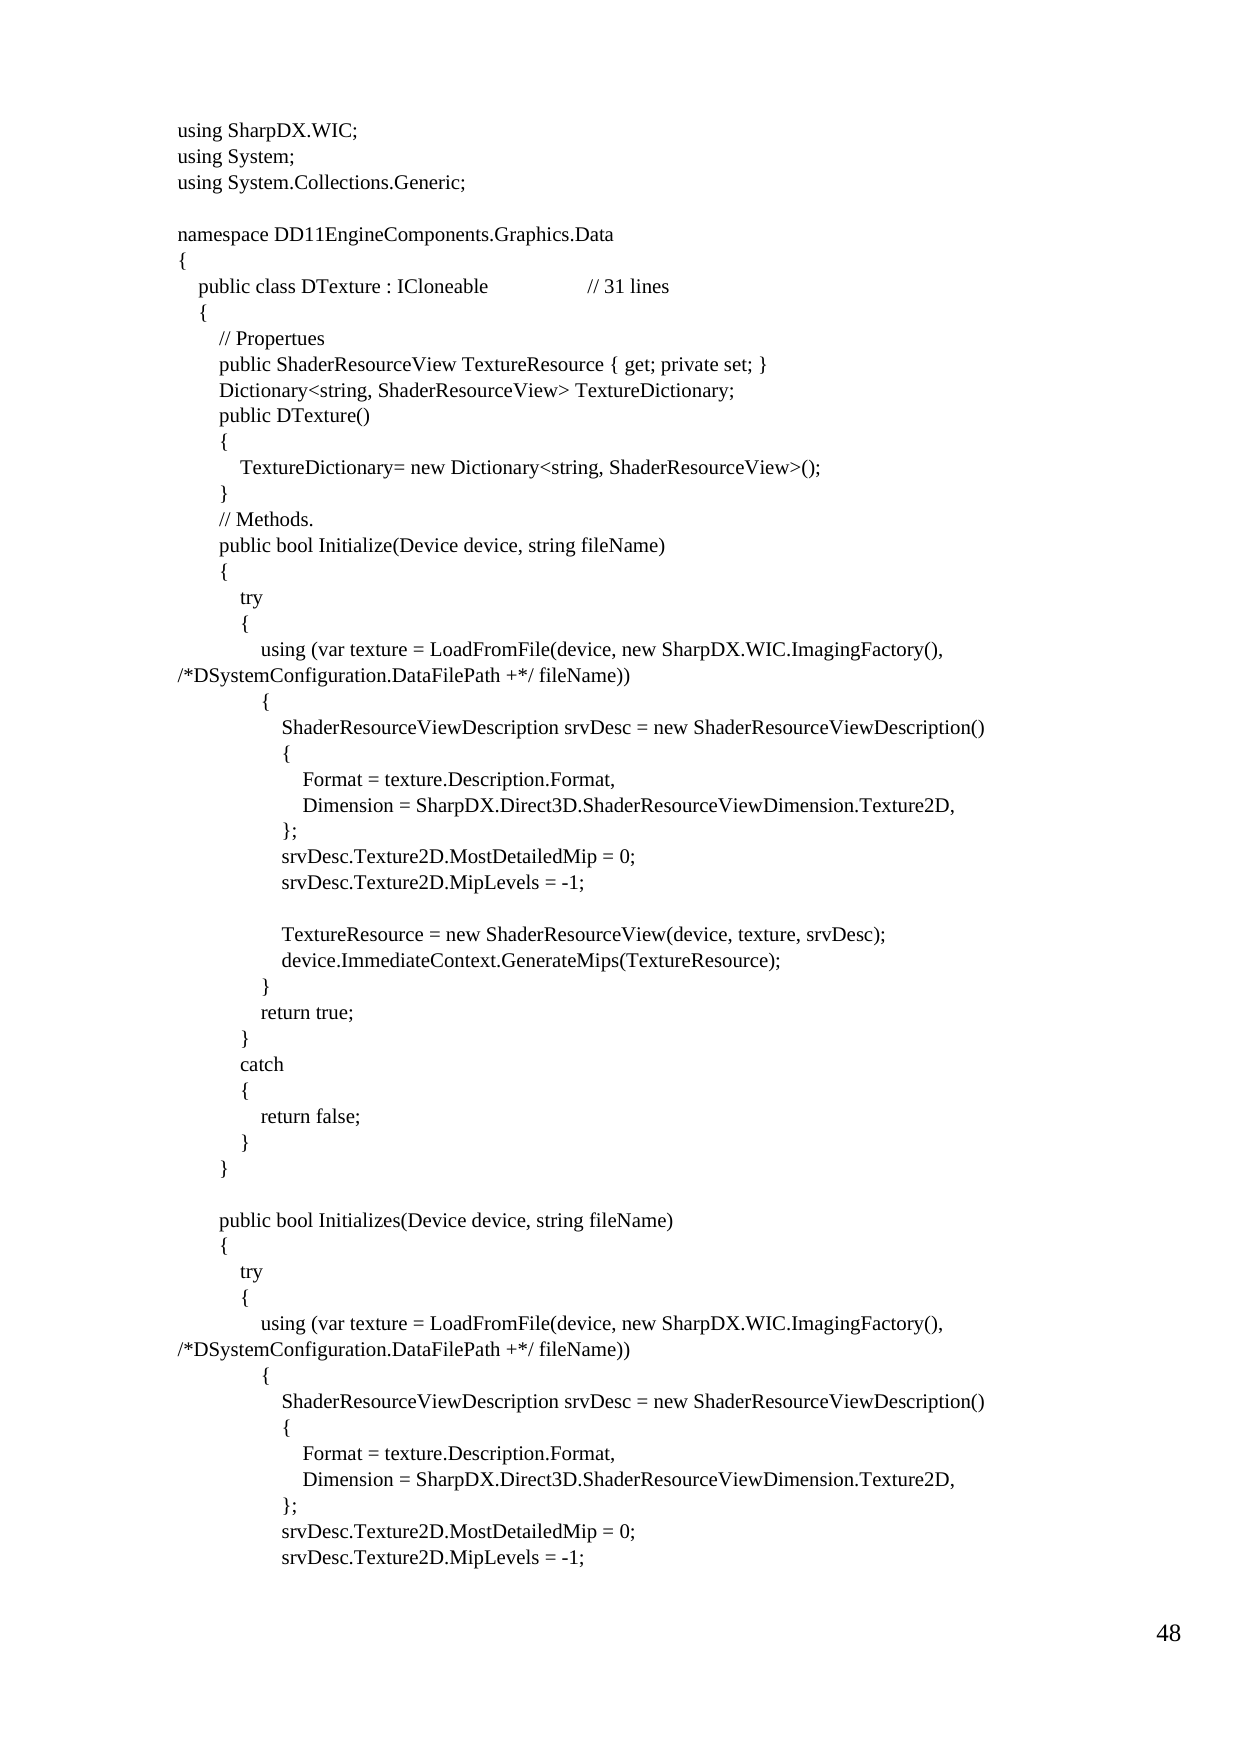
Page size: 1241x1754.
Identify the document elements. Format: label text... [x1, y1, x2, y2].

text public bool Initializes(Device device, string fileName) [177, 1207, 1181, 1232]
text } [177, 1130, 1181, 1154]
text { [177, 689, 1181, 713]
text using (var texture = LoadFromFile(device, new SharpDX.WIC.ImagingFactory(), /*DSystemConfiguration.DataFilePath +*/ fileName)) [177, 1311, 1181, 1361]
text { [177, 1285, 1181, 1309]
text { [177, 1078, 1181, 1102]
text ShaderResourceViewDescription srvDesc = new ShaderResourceViewDescription() [177, 715, 1181, 739]
text Format = texture.Description.Format, [177, 767, 1181, 791]
text Dimension = SharpDX.Direct3D.ShaderResourceViewDimension.Texture2D, [177, 792, 1181, 817]
text } [177, 481, 1181, 505]
text { [177, 300, 1181, 324]
text Dictionary<string, ShaderResourceView> TextureDictionary; [177, 377, 1181, 402]
text srvDesc.Texture2D.MipLevels = -1; [177, 870, 1181, 894]
text try [177, 1259, 1181, 1283]
text Dimension = SharpDX.Direct3D.ShaderResourceViewDimension.Texture2D, [177, 1467, 1181, 1491]
text } [177, 1156, 1181, 1180]
text public ShaderResourceView TextureResource { get; private set; } [177, 352, 1181, 376]
text device.ImmediateContext.GenerateMips(TextureResource); [177, 948, 1181, 972]
text // Methods. [177, 507, 1181, 531]
text srvDesc.Texture2D.MipLevels = -1; [177, 1545, 1181, 1569]
text { [177, 1415, 1181, 1439]
text { [177, 429, 1181, 453]
text srvDesc.Texture2D.MostDetailedMip = 0; [177, 1519, 1181, 1543]
text { [177, 741, 1181, 765]
text Format = texture.Description.Format, [177, 1441, 1181, 1465]
text return true; [177, 1000, 1181, 1024]
text { [177, 559, 1181, 583]
text return false; [177, 1104, 1181, 1128]
text using SharpDX.WIC; [177, 118, 1181, 142]
text public DTexture() [177, 403, 1181, 427]
text srvDesc.Texture2D.MostDetailedMip = 0; [177, 844, 1181, 868]
text ShaderResourceViewDescription srvDesc = new ShaderResourceViewDescription() [177, 1389, 1181, 1413]
text } [177, 1026, 1181, 1050]
text TextureResource = new ShaderResourceView(device, texture, srvDesc); [177, 922, 1181, 946]
text // Propertues [177, 326, 1181, 350]
text { [177, 1233, 1181, 1257]
text { [177, 1363, 1181, 1387]
text using (var texture = LoadFromFile(device, new SharpDX.WIC.ImagingFactory(), /*DSystemConfiguration.DataFilePath +*/ fileName)) [177, 637, 1181, 687]
text }; [177, 818, 1181, 842]
text public bool Initialize(Device device, string fileName) [177, 533, 1181, 557]
text { [177, 248, 1181, 272]
text catch [177, 1052, 1181, 1076]
text }; [177, 1493, 1181, 1517]
text using System.Collections.Generic; [177, 170, 1181, 194]
text TextureDictionary= new Dictionary<string, ShaderResourceView>(); [177, 455, 1181, 479]
text { [177, 611, 1181, 635]
text using System; [177, 144, 1181, 168]
text namespace DD11EngineComponents.Graphics.Data [177, 222, 1181, 246]
text try [177, 585, 1181, 609]
text } [177, 974, 1181, 998]
text public class DTexture : ICloneable // 31 lines [177, 274, 1181, 298]
